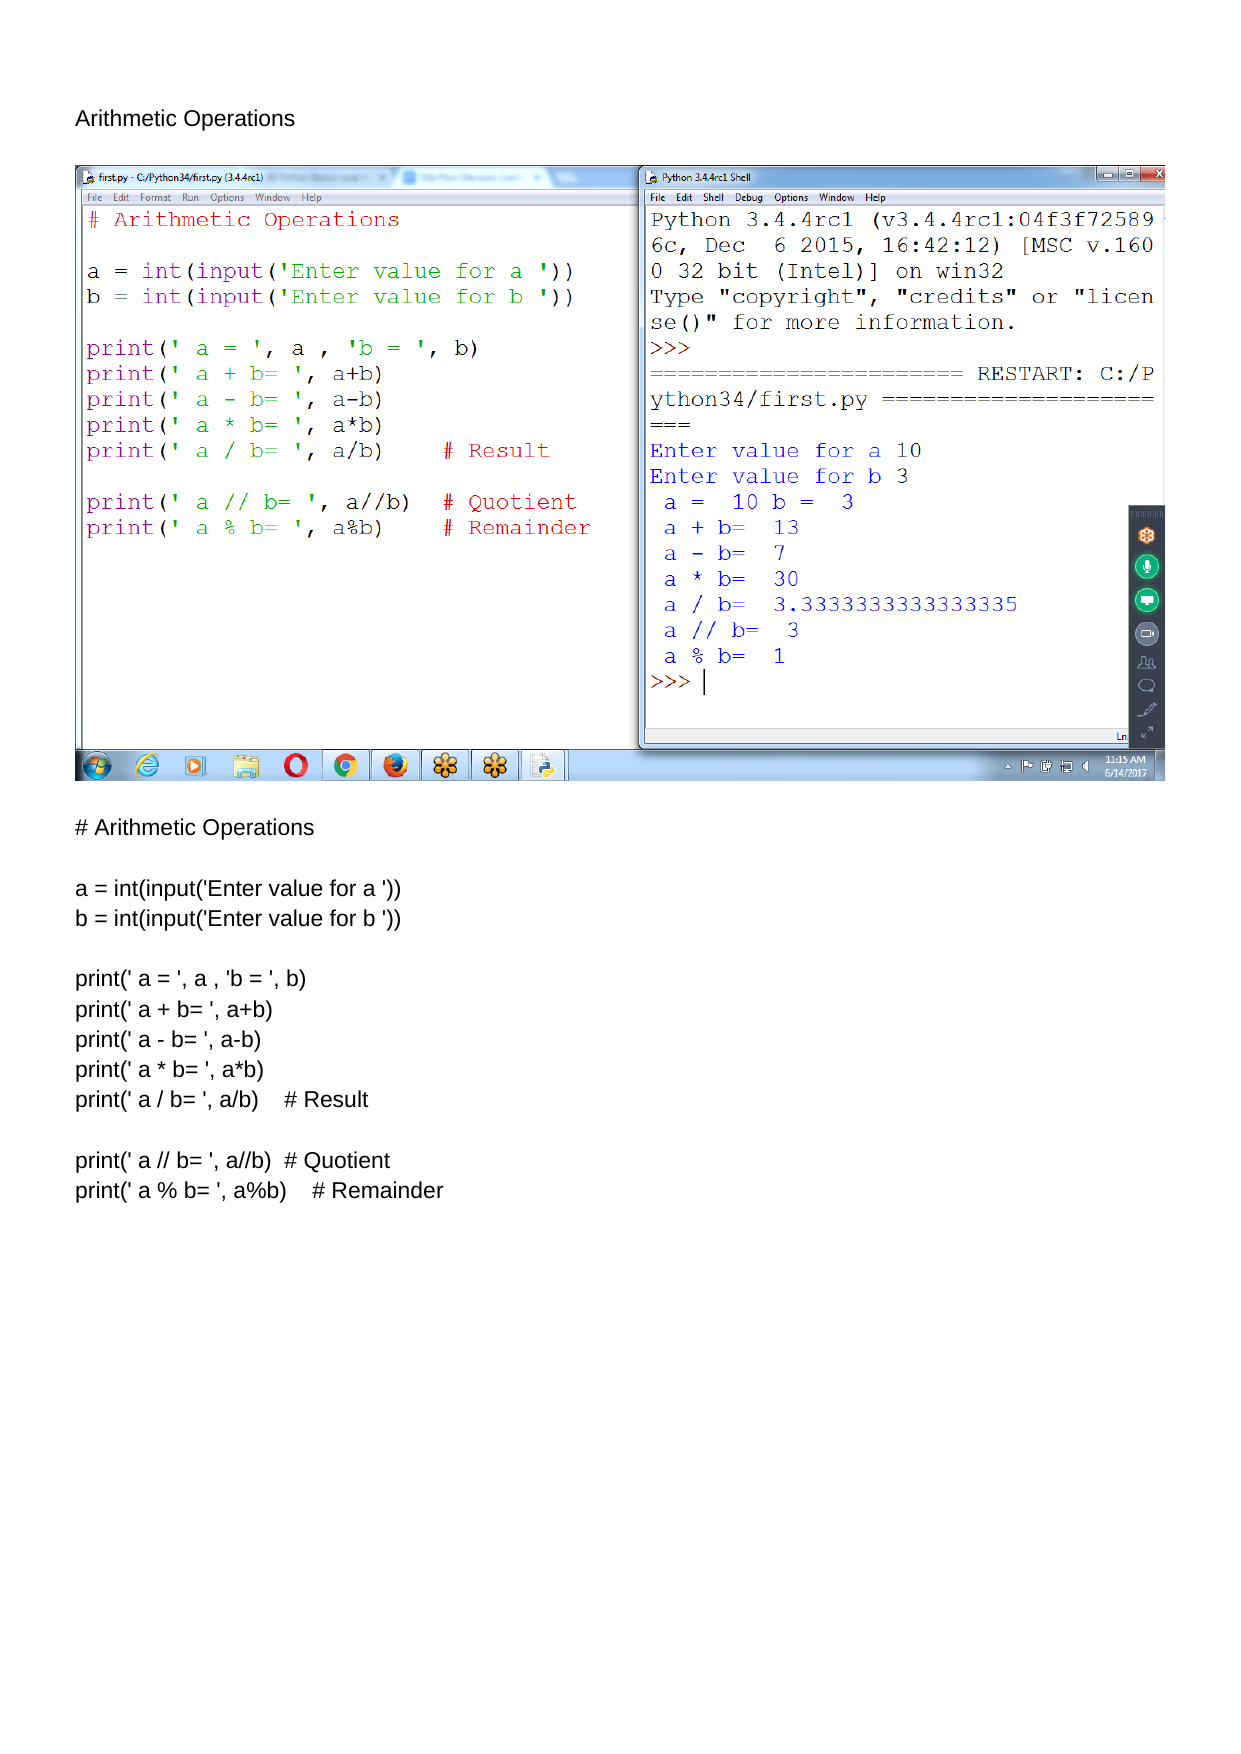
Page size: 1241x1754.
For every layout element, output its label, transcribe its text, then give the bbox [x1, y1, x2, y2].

text print(' a - b= ', a-b) [75, 1026, 1165, 1052]
text b = int(input('Enter value for b ')) [75, 905, 1165, 931]
text print(' a // b= ', a//b) # Quotient [75, 1147, 1165, 1173]
text # Arithmetic Operations [75, 814, 1165, 841]
text print(' a = ', a , 'b = ', b) [75, 965, 1165, 992]
text print(' a / b= ', a/b) # Result [75, 1086, 1165, 1112]
text print(' a % b= ', a%b) # Remainder [75, 1177, 1165, 1203]
text a = int(input('Enter value for a ')) [75, 875, 1165, 901]
picture [75, 165, 1166, 781]
text Arithmetic Operations [75, 105, 1165, 132]
text print(' a + b= ', a+b) [75, 996, 1165, 1022]
text print(' a * b= ', a*b) [75, 1056, 1165, 1082]
